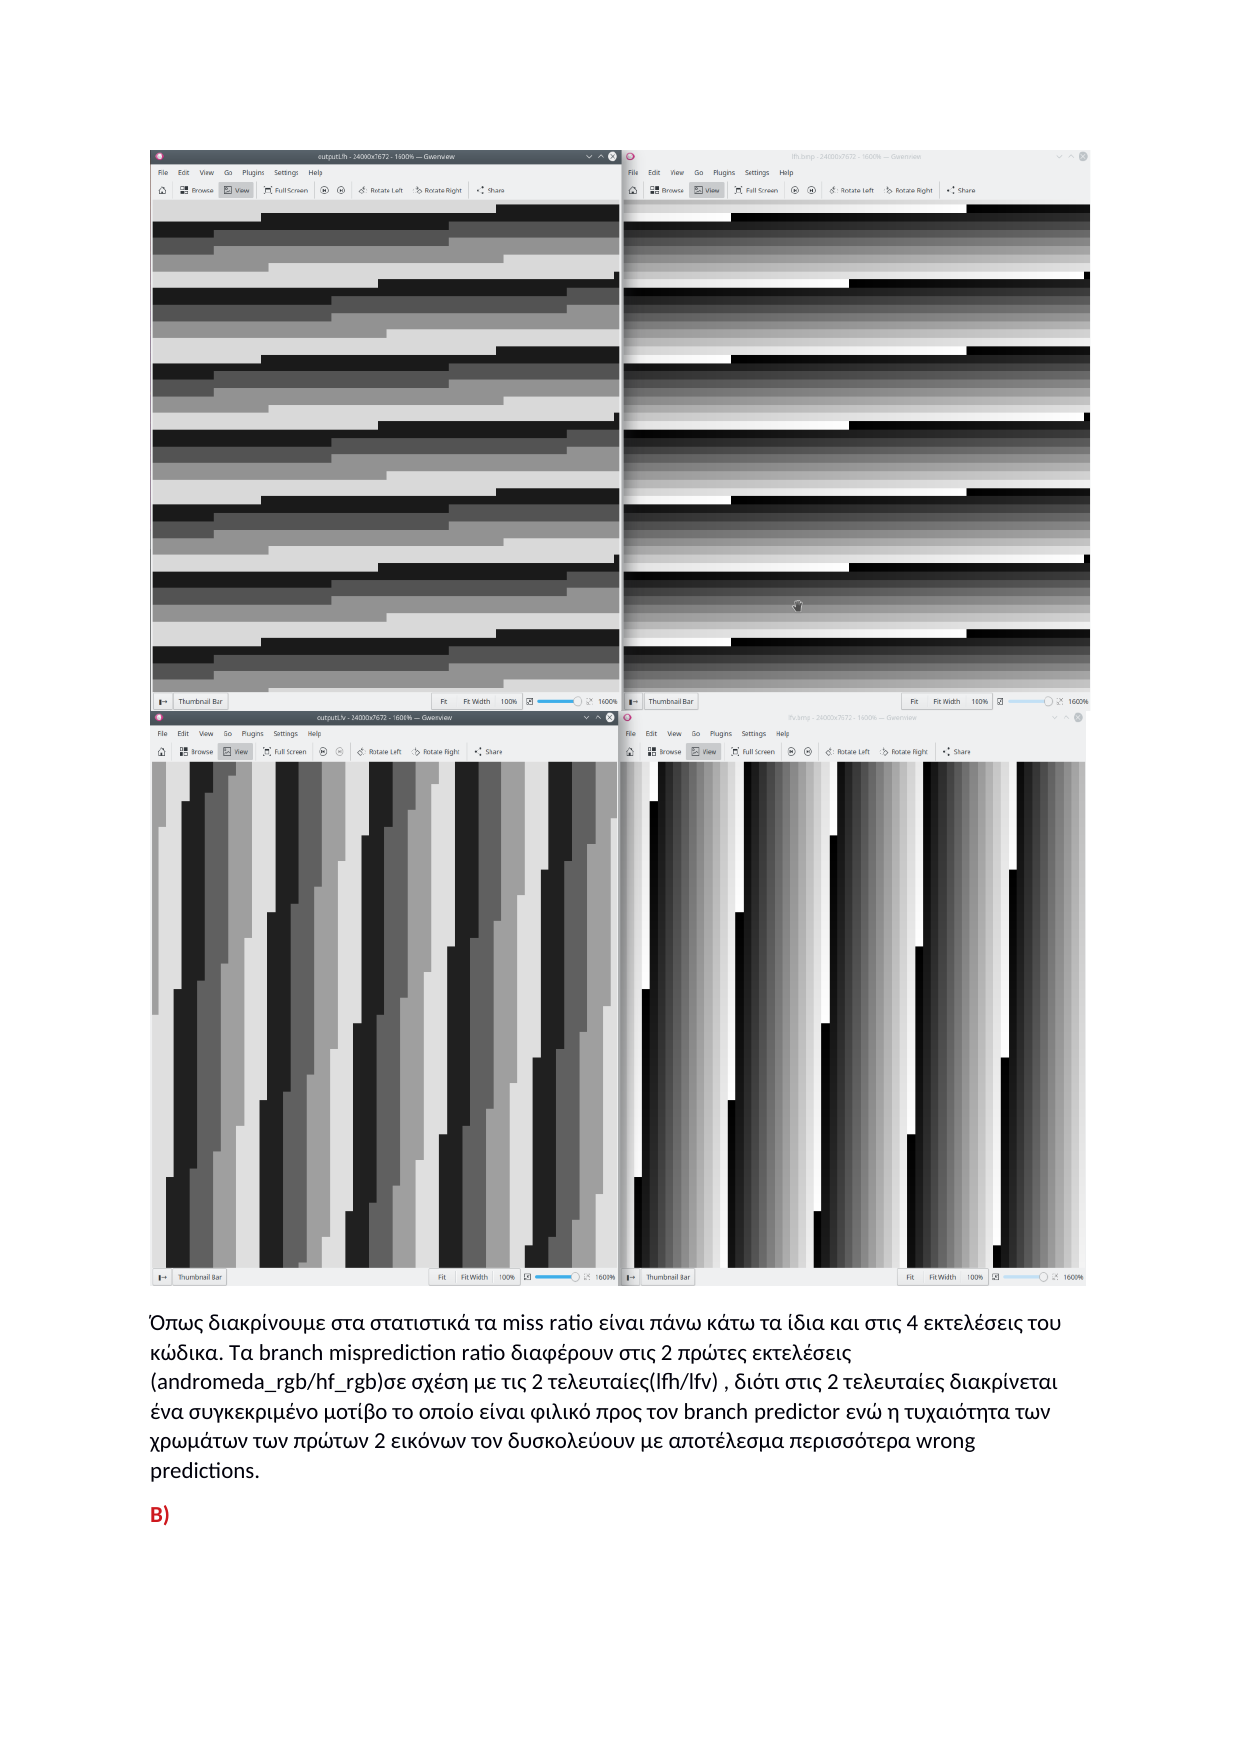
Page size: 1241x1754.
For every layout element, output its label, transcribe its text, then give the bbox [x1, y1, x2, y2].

text Όπως διακρίνουμε στα στατιστικά τα miss ratio είναι πάνω κάτω τα ίδια και στις 4 εκτελέσεις του κώδικα. Tα branch misprediction ratio διαφέρουν στις 2 πρώτες εκτελέσεις (andromeda_rgb/hf_rgb)σε σχέση με τις 2 τελευταίες(lfh/lfv) , διότι στις 2 τελευταίες διακρίνεται ένα συγκεκριμένο μοτίβο το οποίο είναι φιλικό προς τον branch predictor ενώ η τυχαιότητα των χρωμάτων των πρώτων 2 εικόνων τον δυσκολεύουν με αποτέλεσμα περισσότερα wrong predictions. [150, 1306, 1090, 1484]
text B) [150, 1499, 1090, 1529]
picture [150, 150, 1091, 1286]
